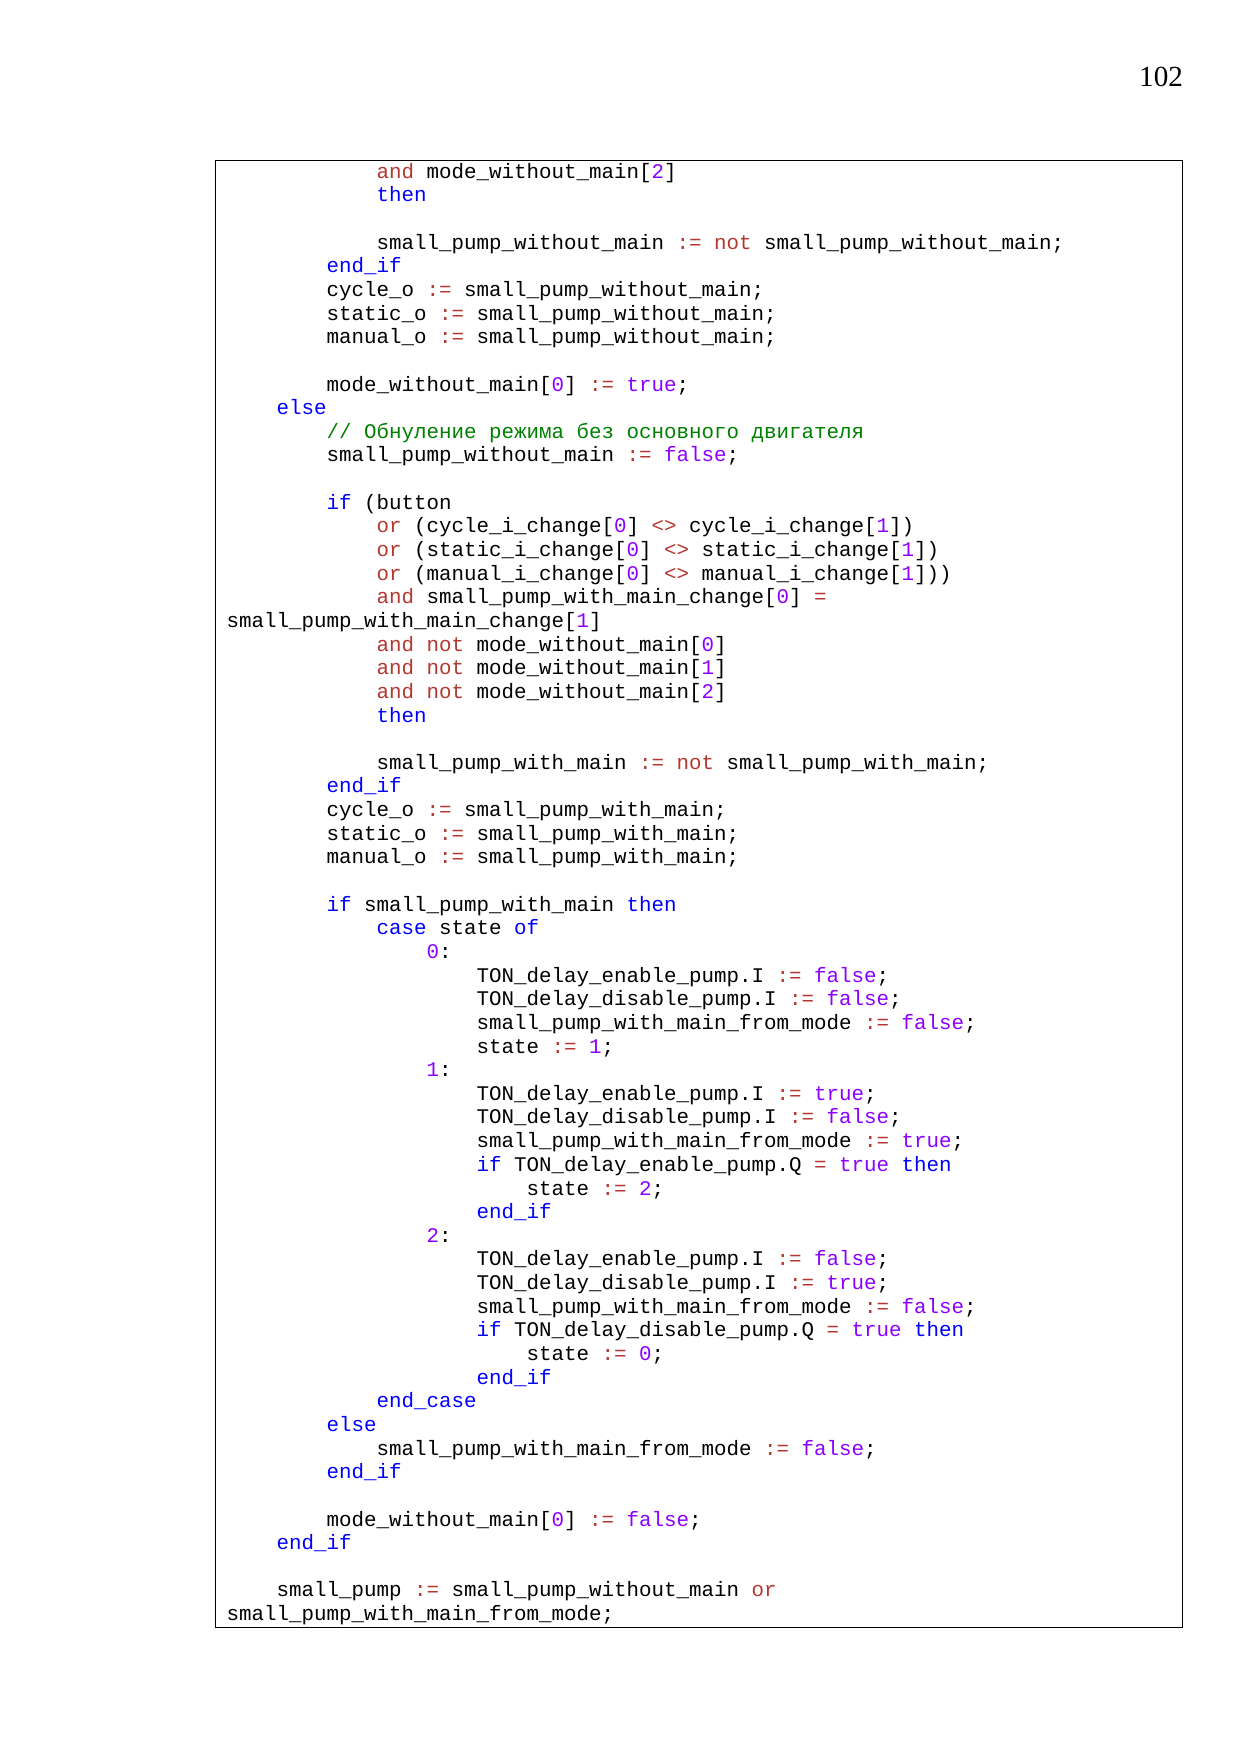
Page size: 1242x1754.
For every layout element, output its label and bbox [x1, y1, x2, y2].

table_header [216, 161, 1182, 1627]
